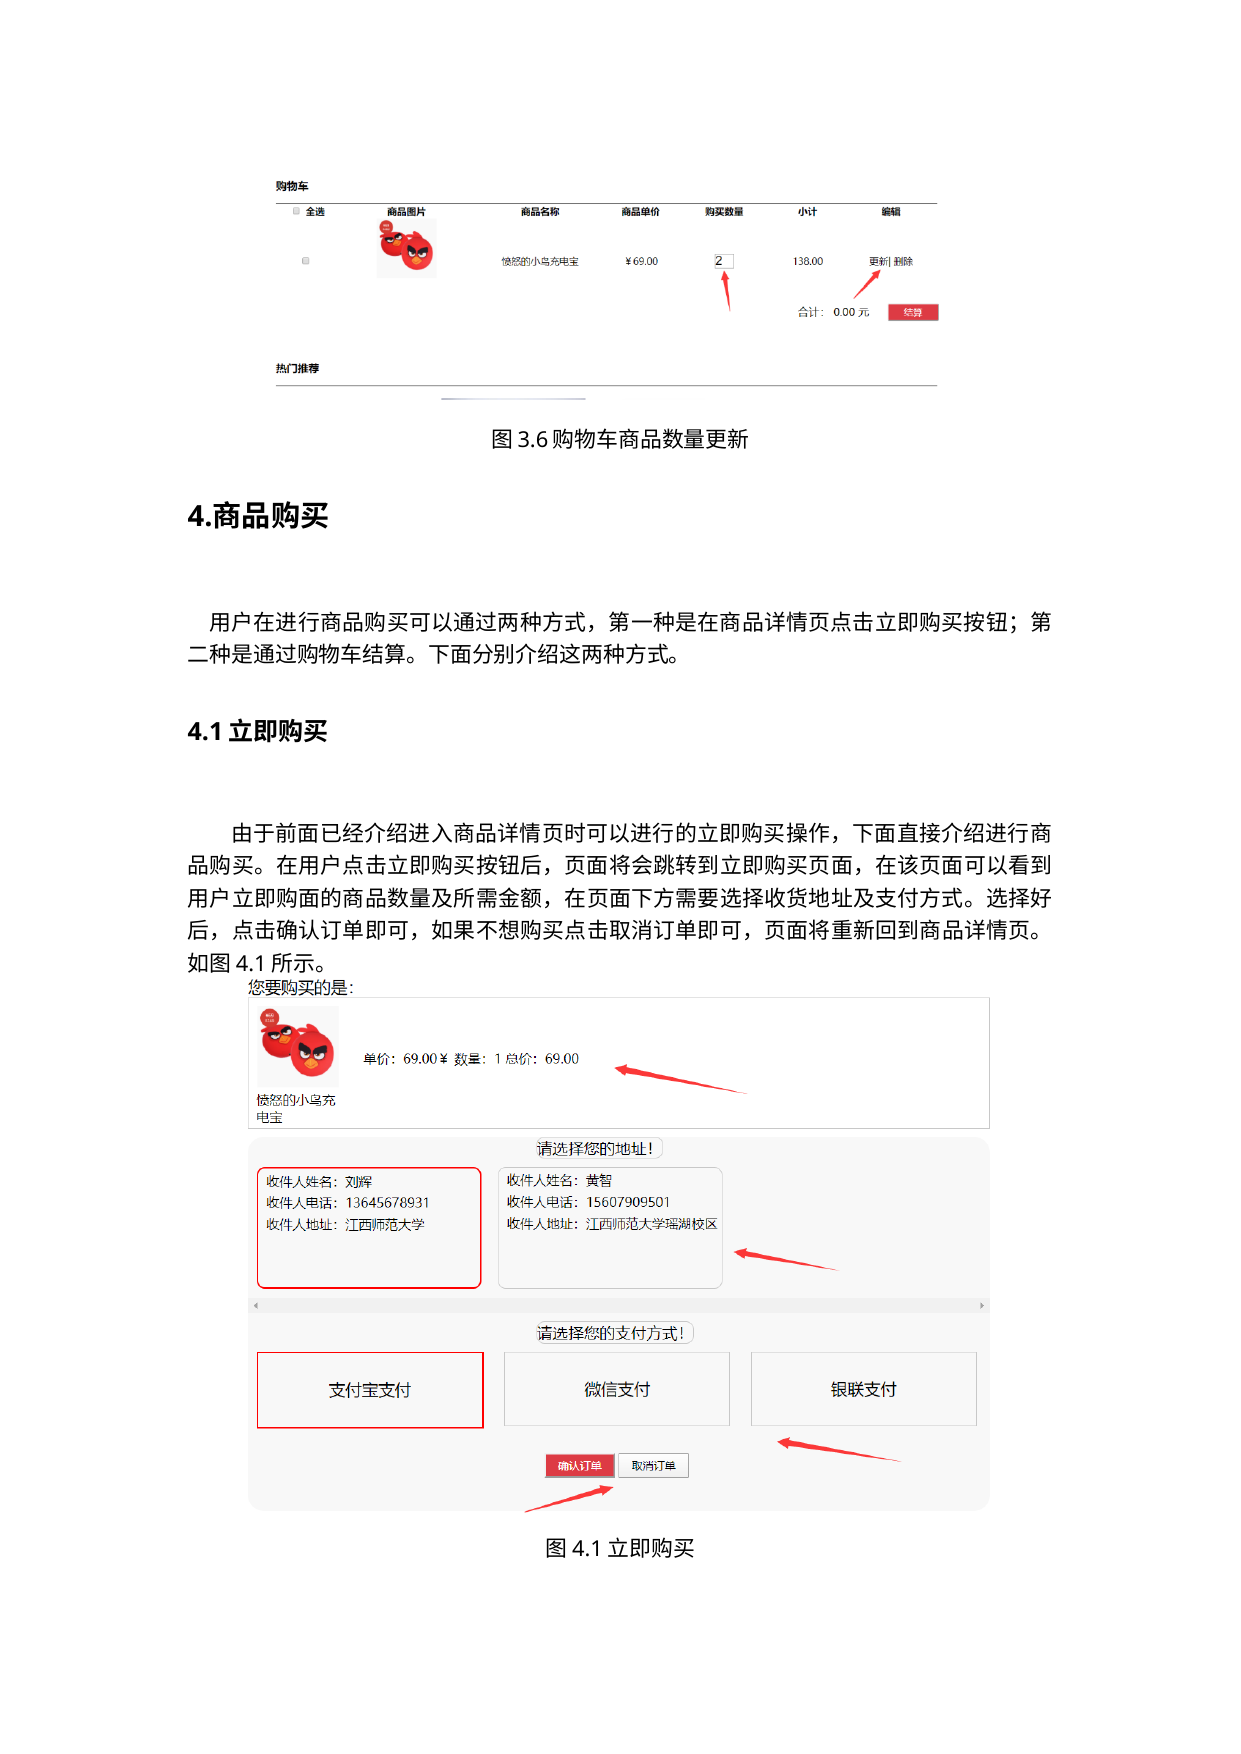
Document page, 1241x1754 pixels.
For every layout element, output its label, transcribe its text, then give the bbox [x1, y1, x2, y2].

picture [238, 977, 1002, 1528]
text 图4.1立即购买 [187, 1530, 1053, 1563]
picture [263, 162, 977, 400]
text 用户在进行商品购买可以通过两种方式，第一种是在商品详情页点击立即购买按钮；第二种是通过购物车结算。下面分别介绍这两种方式。 [187, 604, 1053, 669]
text 由于前面已经介绍进入商品详情页时可以进行的立即购买操作，下面直接介绍进行商品购买。在用户点击立即购买按钮后，页面将会跳转到立即购买页面，在该页面可以看到用户立即购面的商品数量及所需金额，在页面下方需要选择收货地址及支付方式。选择好后，点击确认订单即可，如果不想购买点击取消订单即可，页面将重新回到商品详情页。如图4.1所示。 [187, 815, 1053, 978]
text 图3.6购物车商品数量更新 [187, 422, 1053, 454]
subtitle 4.商品购买 [187, 482, 1053, 547]
subtitle 4.1立即购买 [187, 697, 1053, 762]
